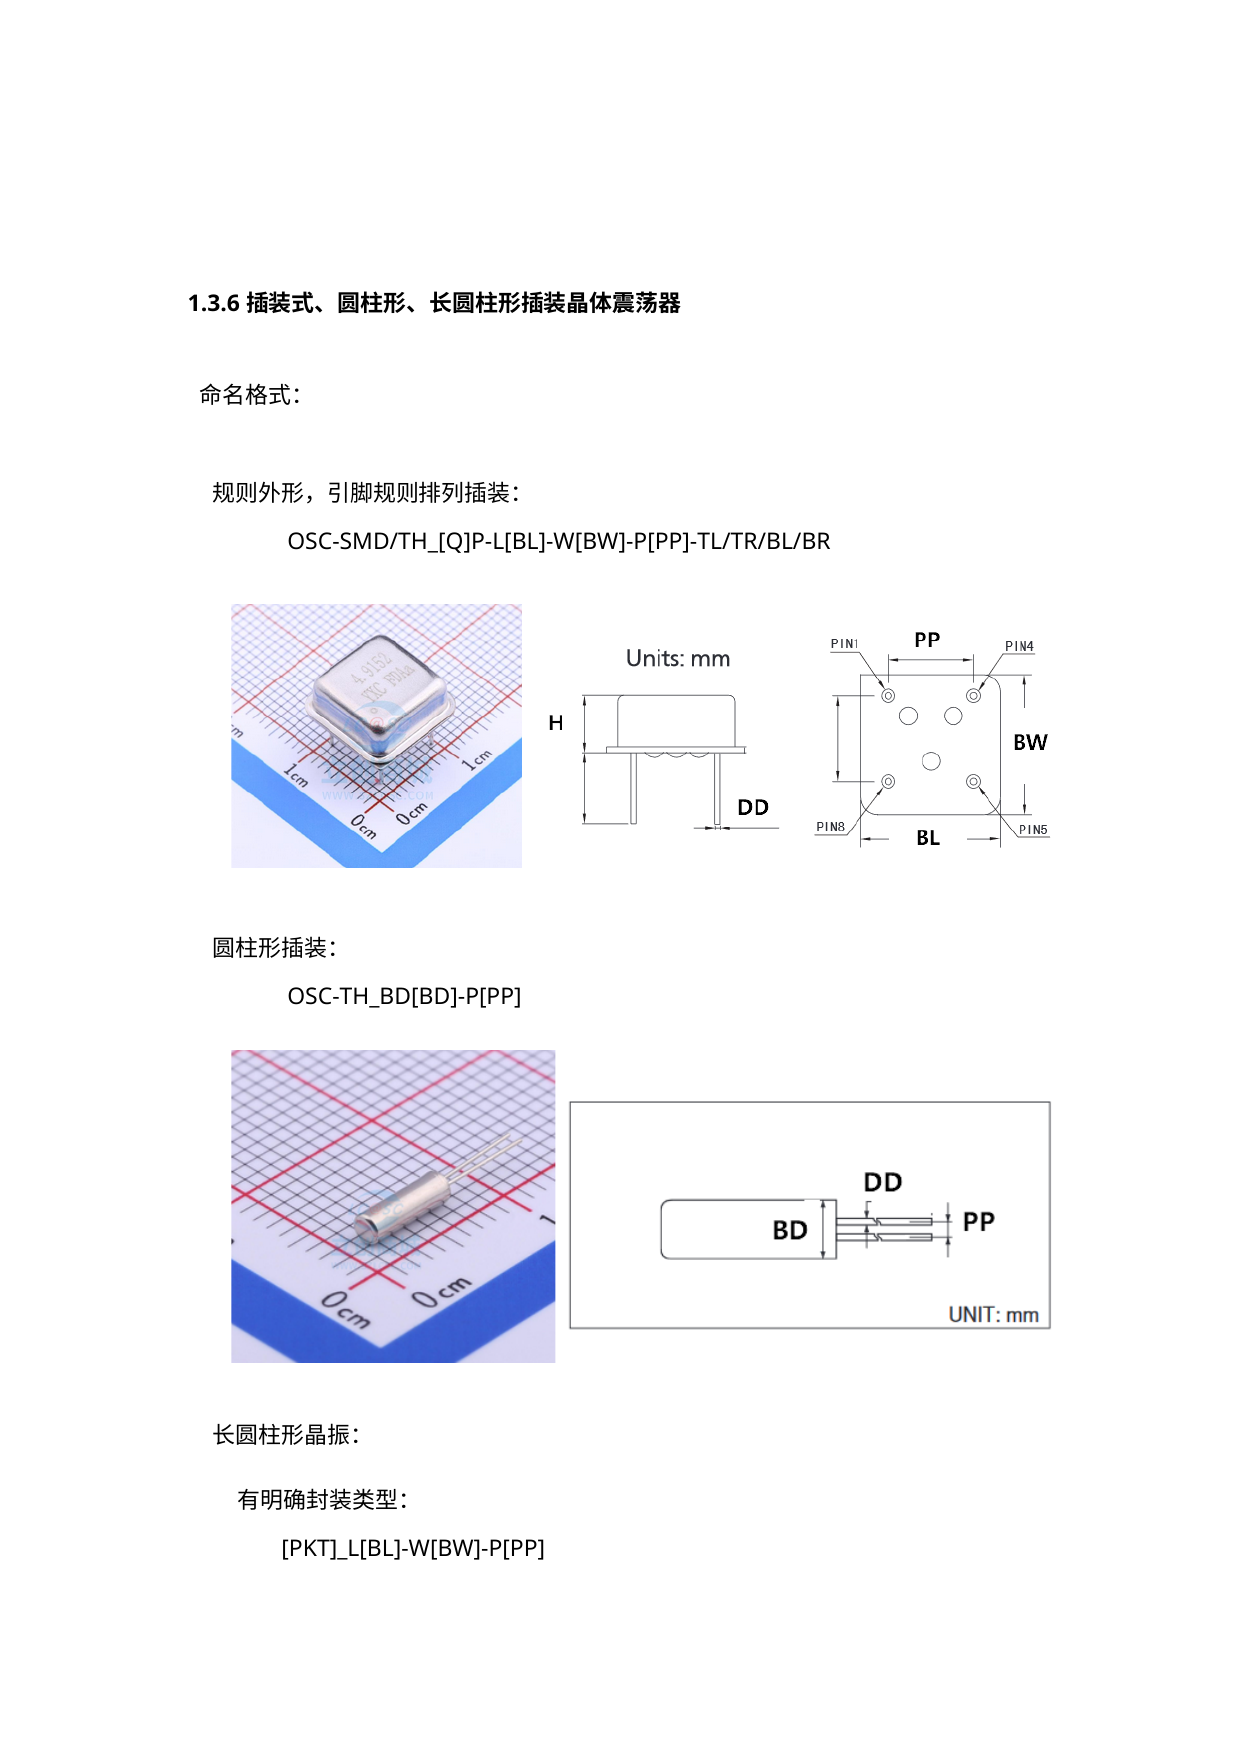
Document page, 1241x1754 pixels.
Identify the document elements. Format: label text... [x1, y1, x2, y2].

text OSC-SMD/TH_[Q]P-L[BL]-W[BW]-P[PP]-TL/TR/BL/BR [237, 524, 1053, 557]
text 规则外形，引脚规则排列插装： [212, 459, 1053, 524]
text OSC-TH_BD[BD]-P[PP] [237, 979, 1053, 1012]
text [PKT]_L[BL]-W[BW]-P[PP] [237, 1532, 1053, 1564]
text 1.3.6 插装式、圆柱形、长圆柱形插装晶体震荡器 [187, 269, 1053, 334]
picture [231, 1050, 1087, 1363]
picture [231, 603, 1087, 868]
text 圆柱形插装： [212, 914, 1053, 979]
text 有明确封装类型： [237, 1467, 1053, 1532]
text 命名格式： [187, 362, 1053, 427]
text 长圆柱形晶振： [212, 1402, 1053, 1467]
